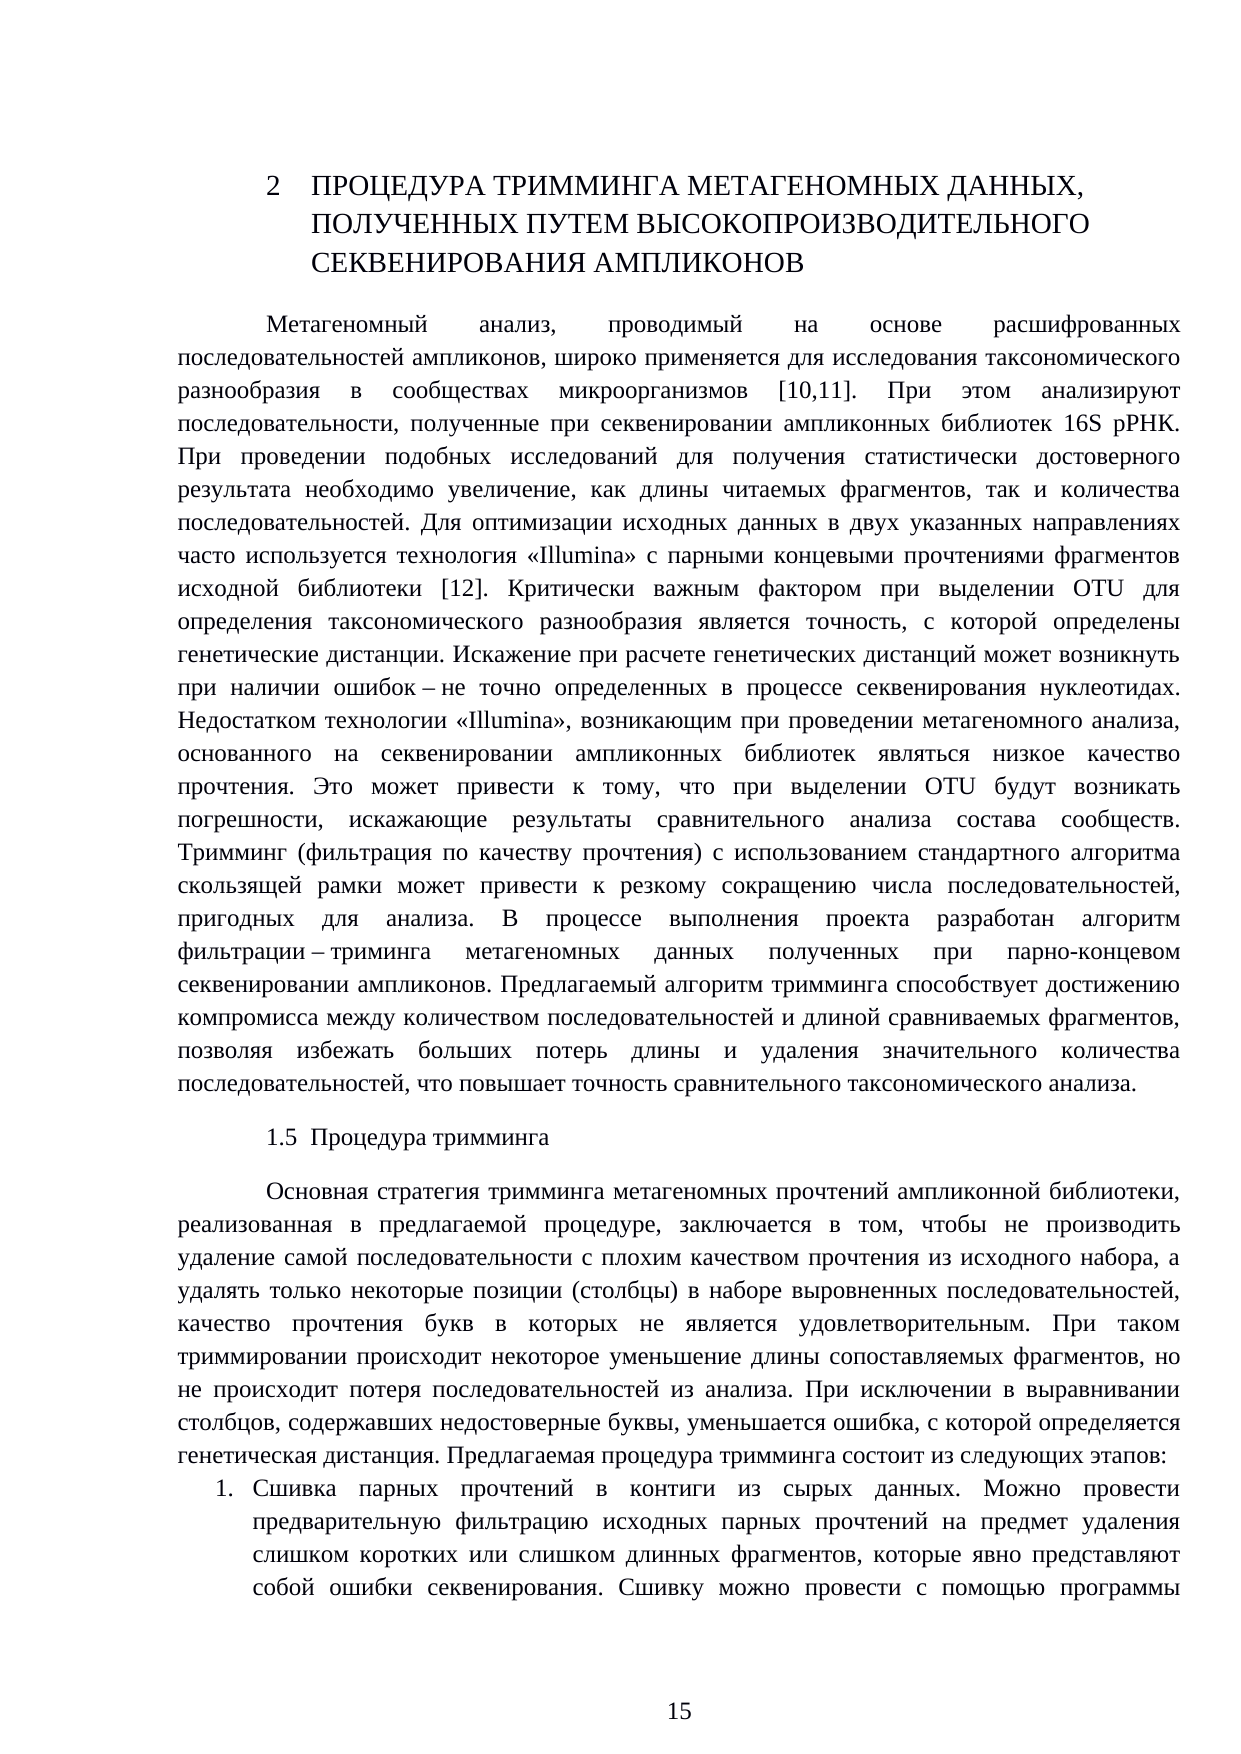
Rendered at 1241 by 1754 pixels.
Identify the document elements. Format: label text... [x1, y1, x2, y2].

subtitle Процедура тримминга [266, 1122, 1181, 1151]
subtitle Процедура тримминга метагеномных данных, полученных путем высокопроизводительного секвенирования ампликонов [266, 168, 1181, 279]
text Основная стратегия тримминга метагеномных прочтений ампликонной библиотеки, реализованная в предлагаемой процедуре, заключается в том, чтобы не производить удаление самой последовательности с плохим качеством прочтения из исходного набора, а удалять только некоторые позиции (столбцы) в наборе выровненных последовательностей, качество прочтения букв в которых не является удовлетворительным. При таком триммировании происходит некоторое уменьшение длины сопоставляемых фрагментов, но не происходит потеря последовательностей из анализа. При исключении в выравнивании столбцов, содержавших недостоверные буквы, уменьшается ошибка, с которой определяется генетическая дистанция. Предлагаемая процедура тримминга состоит из следующих этапов: [177, 1176, 1181, 1469]
text Метагеномный анализ, проводимый на основе расшифрованных последовательностей ампликонов, широко применяется для исследования таксономического разнообразия в сообществах микроорганизмов [10,11]. При этом анализируют последовательности, полученные при секвенировании ампликонных библиотек 16S рРНК. При проведении подобных исследований для получения статистически достоверного результата необходимо увеличение, как длины читаемых фрагментов, так и количества последовательностей. Для оптимизации исходных данных в двух указанных направлениях часто используется технология «Illumina» с парными концевыми прочтениями фрагментов исходной библиотеки [12]. Критически важным фактором при выделении OTU для определения таксономического разнообразия является точность, с которой определены генетические дистанции. Искажение при расчете генетических дистанций может возникнуть при наличии ошибок – не точно определенных в процессе секвенирования нуклеотидах. Недостатком технологии «Illumina», возникающим при проведении метагеномного анализа, основанного на секвенировании ампликонных библиотек являться низкое качество прочтения. Это может привести к тому, что при выделении OTU будут возникать погрешности, искажающие результаты сравнительного анализа состава сообществ. Тримминг (фильтрация по качеству прочтения) с использованием стандартного алгоритма скользящей рамки может привести к резкому сокращению числа последовательностей, пригодных для анализа. В процессе выполнения проекта разработан алгоритм фильтрации – триминга метагеномных данных полученных при парно-концевом секвенировании ампликонов. Предлагаемый алгоритм тримминга способствует достижению компромисса между количеством последовательностей и длиной сравниваемых фрагментов, позволяя избежать больших потерь длины и удаления значительного количества последовательностей, что повышает точность сравнительного таксономического анализа. [177, 309, 1181, 1097]
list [215, 1473, 1181, 1601]
